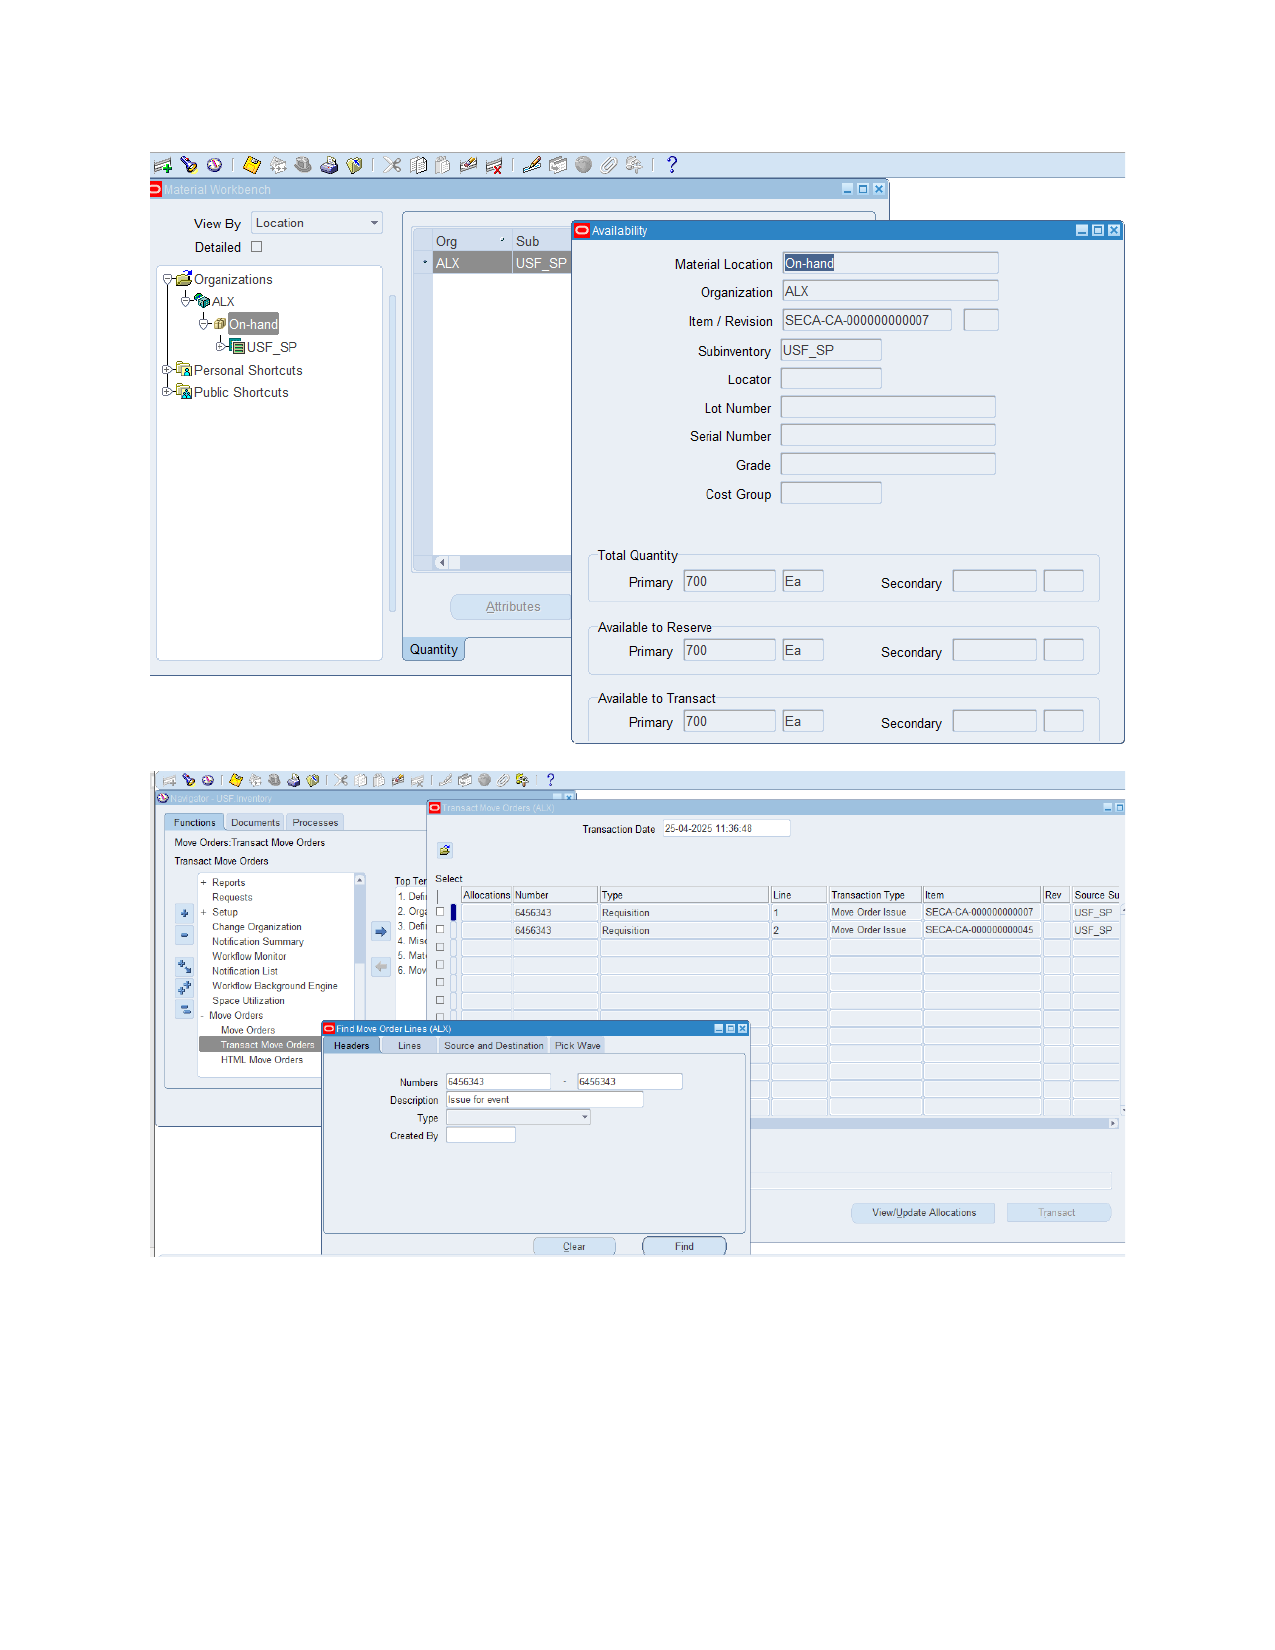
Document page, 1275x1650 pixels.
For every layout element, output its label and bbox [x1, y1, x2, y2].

picture [150, 771, 1125, 1257]
picture [150, 150, 1125, 753]
